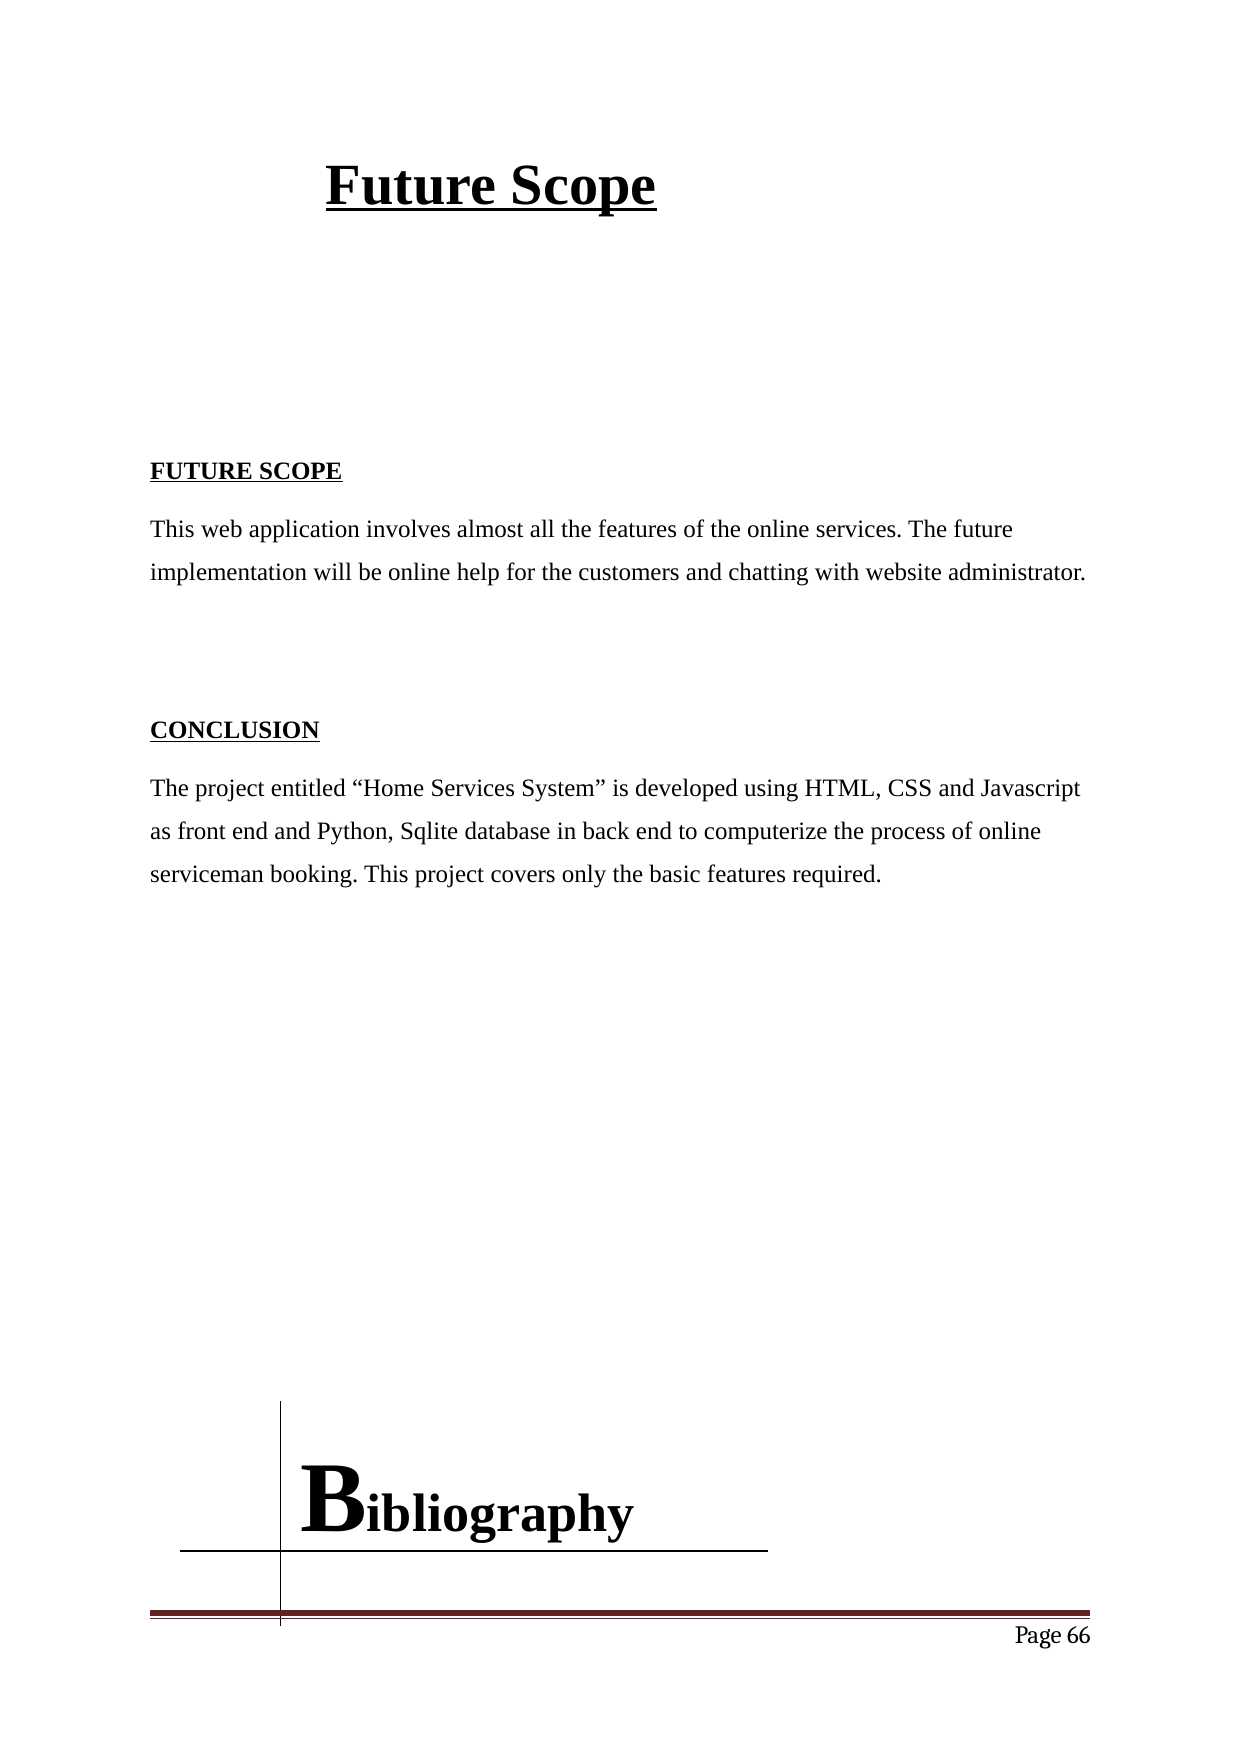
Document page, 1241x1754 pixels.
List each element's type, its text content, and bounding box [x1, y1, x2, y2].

text This web application involves almost all the features of the online services. The future implementation will be online help for the customers and chatting with website administrator. [150, 514, 1090, 586]
text The project entitled “Home Services System” is developed using HTML, CSS and Javascript as front end and Python, Sqlite database in back end to computerize the process of online serviceman booking. This project covers only the basic features required. [150, 773, 1090, 888]
text Bibliography [150, 1438, 1090, 1553]
text CONCLUSION [150, 716, 1090, 744]
text FUTURE SCOPE [150, 456, 1090, 485]
text Future Scope [150, 150, 1090, 318]
